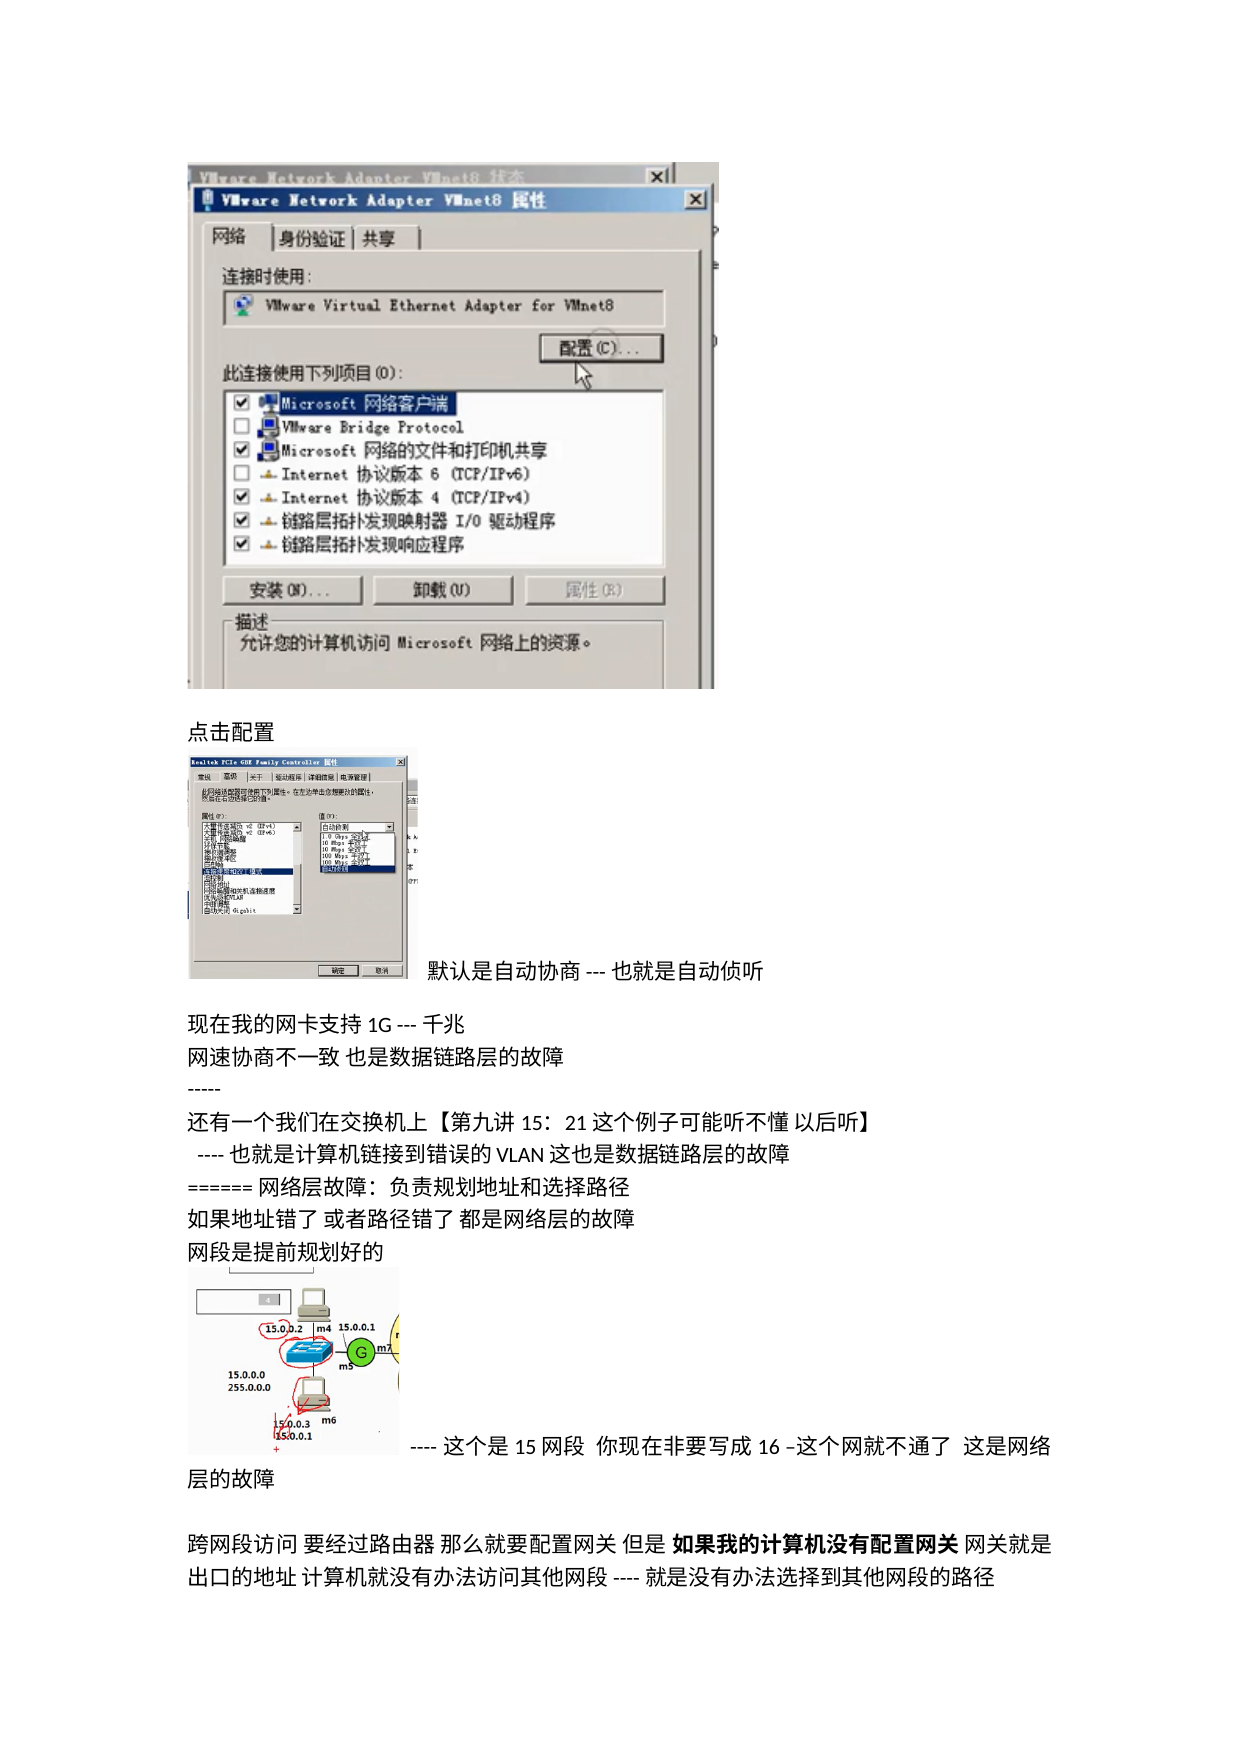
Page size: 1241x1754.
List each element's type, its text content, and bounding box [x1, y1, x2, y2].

text 点击配置 默认是自动协商 --- 也就是自动侦听 [187, 714, 1053, 1007]
text 现在我的网卡支持1G --- 千兆 [187, 1007, 1053, 1039]
text ---- 也就是计算机链接到错误的VLAN 这也是数据链路层的故障 [187, 1137, 1053, 1169]
picture [187, 747, 418, 979]
text 网速协商不一致 也是数据链路层的故障 [187, 1039, 1053, 1072]
text 跨网段访问 要经过路由器 那么就要配置网关 但是 如果我的计算机没有配置网关 网关就是出口的地址 计算机就没有办法访问其他网段 ---- 就是没有办法选择到其他网段的路径 [187, 1527, 1053, 1592]
picture [187, 162, 719, 689]
text 如果地址错了 或者路径错了 都是网络层的故障 [187, 1202, 1053, 1234]
text ----- [187, 1072, 1053, 1104]
text 还有一个我们在交换机上【第九讲 15：21 这个例子可能听不懂 以后听】 [187, 1104, 1053, 1137]
text ---- 这个是15网段 你现在非要写成16 –这个网就不通了 这是网络层的故障 [187, 1267, 1053, 1494]
text ====== 网络层故障：负责规划地址和选择路径 [187, 1169, 1053, 1202]
text 网段是提前规划好的 [187, 1234, 1053, 1267]
picture [187, 1267, 400, 1455]
